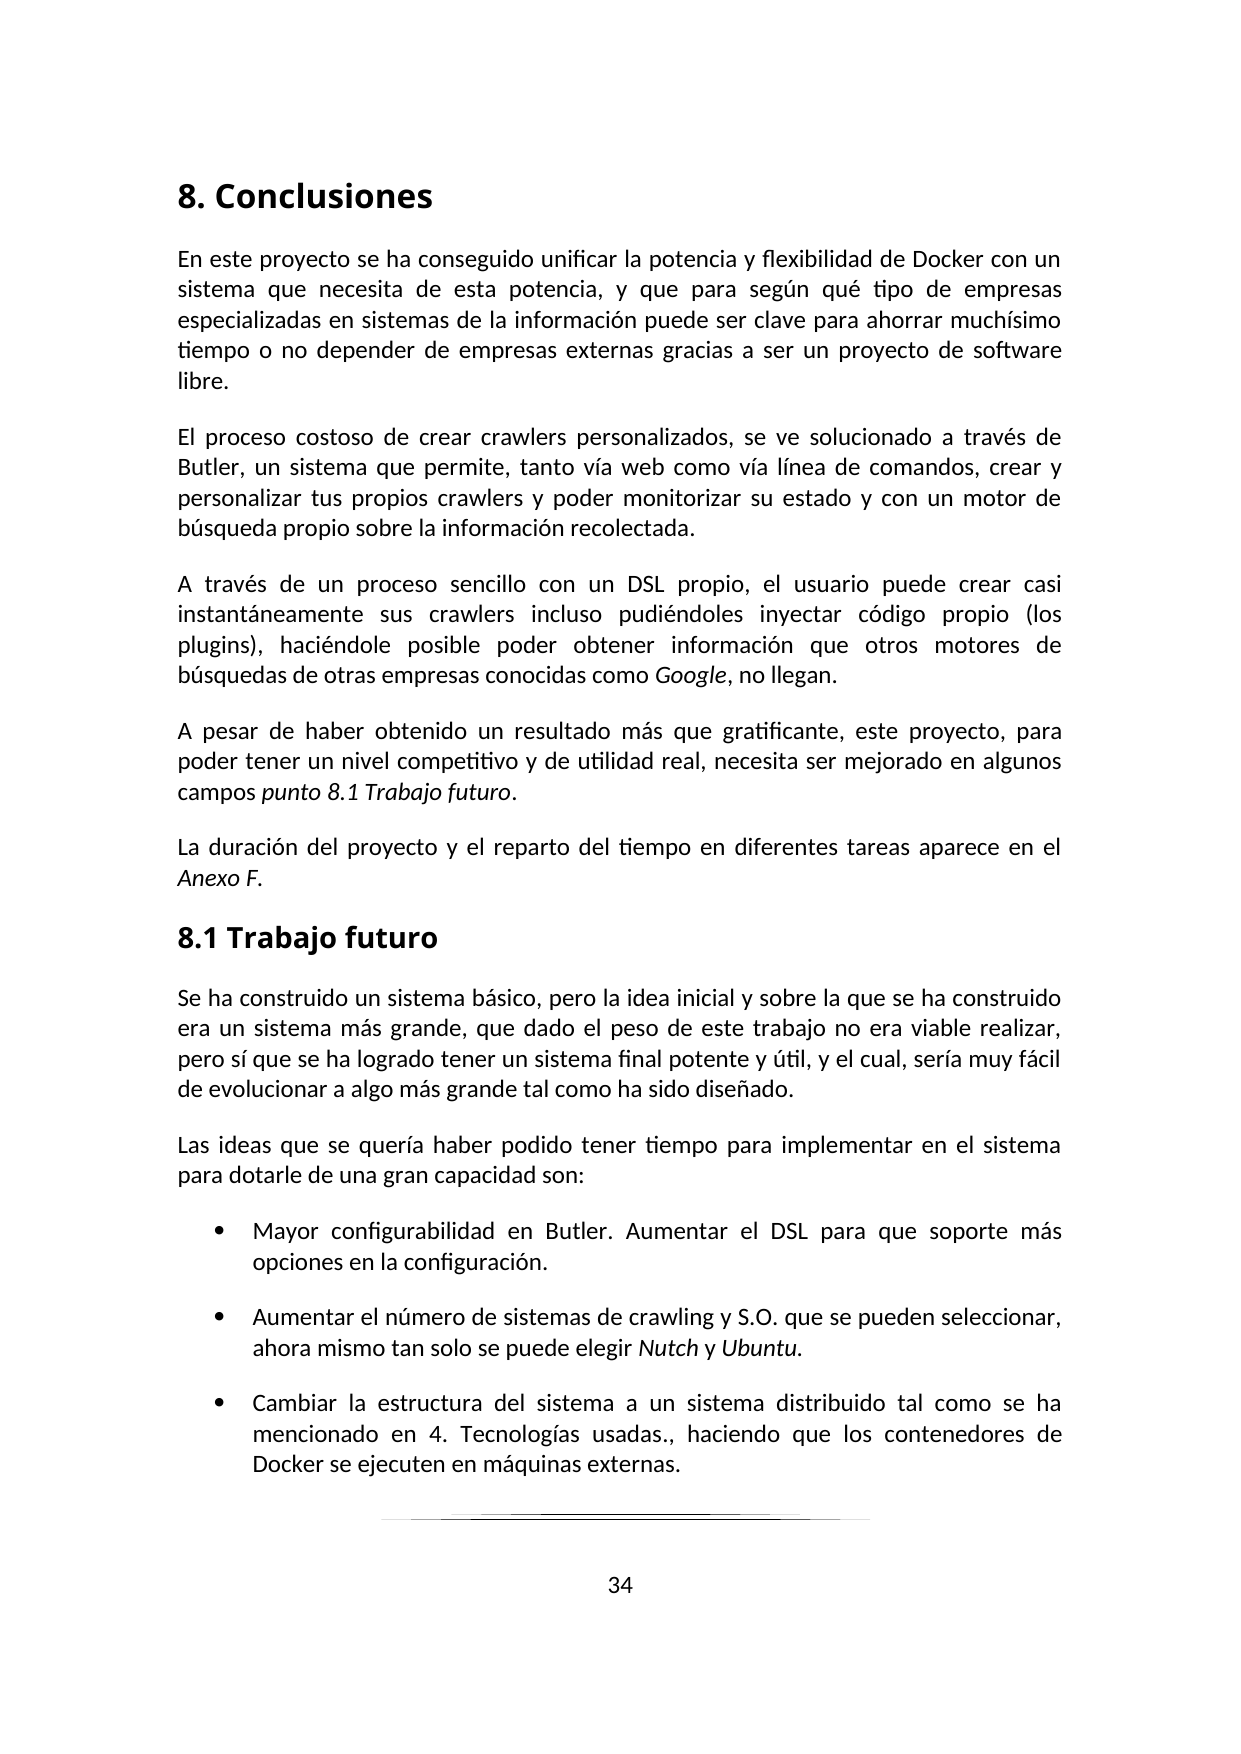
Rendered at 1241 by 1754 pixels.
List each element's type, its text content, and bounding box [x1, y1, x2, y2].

text A través de un proceso sencillo con un DSL propio, el usuario puede crear casi instantáneamente sus crawlers incluso pudiéndoles inyectar código propio (los plugins), haciéndole posible poder obtener información que otros motores de búsquedas de otras empresas conocidas como Google, no llegan. [177, 568, 1063, 690]
text Las ideas que se quería haber podido tener tiempo para implementar en el sistema para dotarle de una gran capacidad son: [177, 1129, 1063, 1190]
text En este proyecto se ha conseguido unificar la potencia y flexibilidad de Docker con un sistema que necesita de esta potencia, y que para según qué tipo de empresas especializadas en sistemas de la información puede ser clave para ahorrar muchísimo tiempo o no depender de empresas externas gracias a ser un proyecto de software libre. [177, 243, 1063, 396]
list Aumentar el número de sistemas de crawling y S.O. que se pueden seleccionar, ahora mismo tan solo se puede elegir Nutch y Ubuntu. [215, 1301, 1063, 1362]
text La duración del proyecto y el reparto del tiempo en diferentes tareas aparece en el Anexo F. [177, 831, 1063, 892]
list Mayor configurabilidad en Butler. Aumentar el DSL para que soporte más opciones en la configuración. [215, 1215, 1063, 1276]
list Cambiar la estructura del sistema a un sistema distribuido tal como se ha mencionado en 4. Tecnologías usadas., haciendo que los contenedores de Docker se ejecuten en máquinas externas. [215, 1387, 1063, 1479]
subtitle 8.1 Trabajo futuro [177, 917, 1063, 957]
text El proceso costoso de crear crawlers personalizados, se ve solucionado a través de Butler, un sistema que permite, tanto vía web como vía línea de comandos, crear y personalizar tus propios crawlers y poder monitorizar su estado y con un motor de búsqueda propio sobre la información recolectada. [177, 421, 1063, 543]
subtitle 8. Conclusiones [177, 173, 1063, 218]
text A pesar de haber obtenido un resultado más que gratificante, este proyecto, para poder tener un nivel competitivo y de utilidad real, necesita ser mejorado en algunos campos punto . [177, 715, 1063, 806]
text Se ha construido un sistema básico, pero la idea inicial y sobre la que se ha construido era un sistema más grande, que dado el peso de este trabajo no era viable realizar, pero sí que se ha logrado tener un sistema final potente y útil, y el cual, sería muy fácil de evolucionar a algo más grande tal como ha sido diseñado. [177, 982, 1063, 1104]
